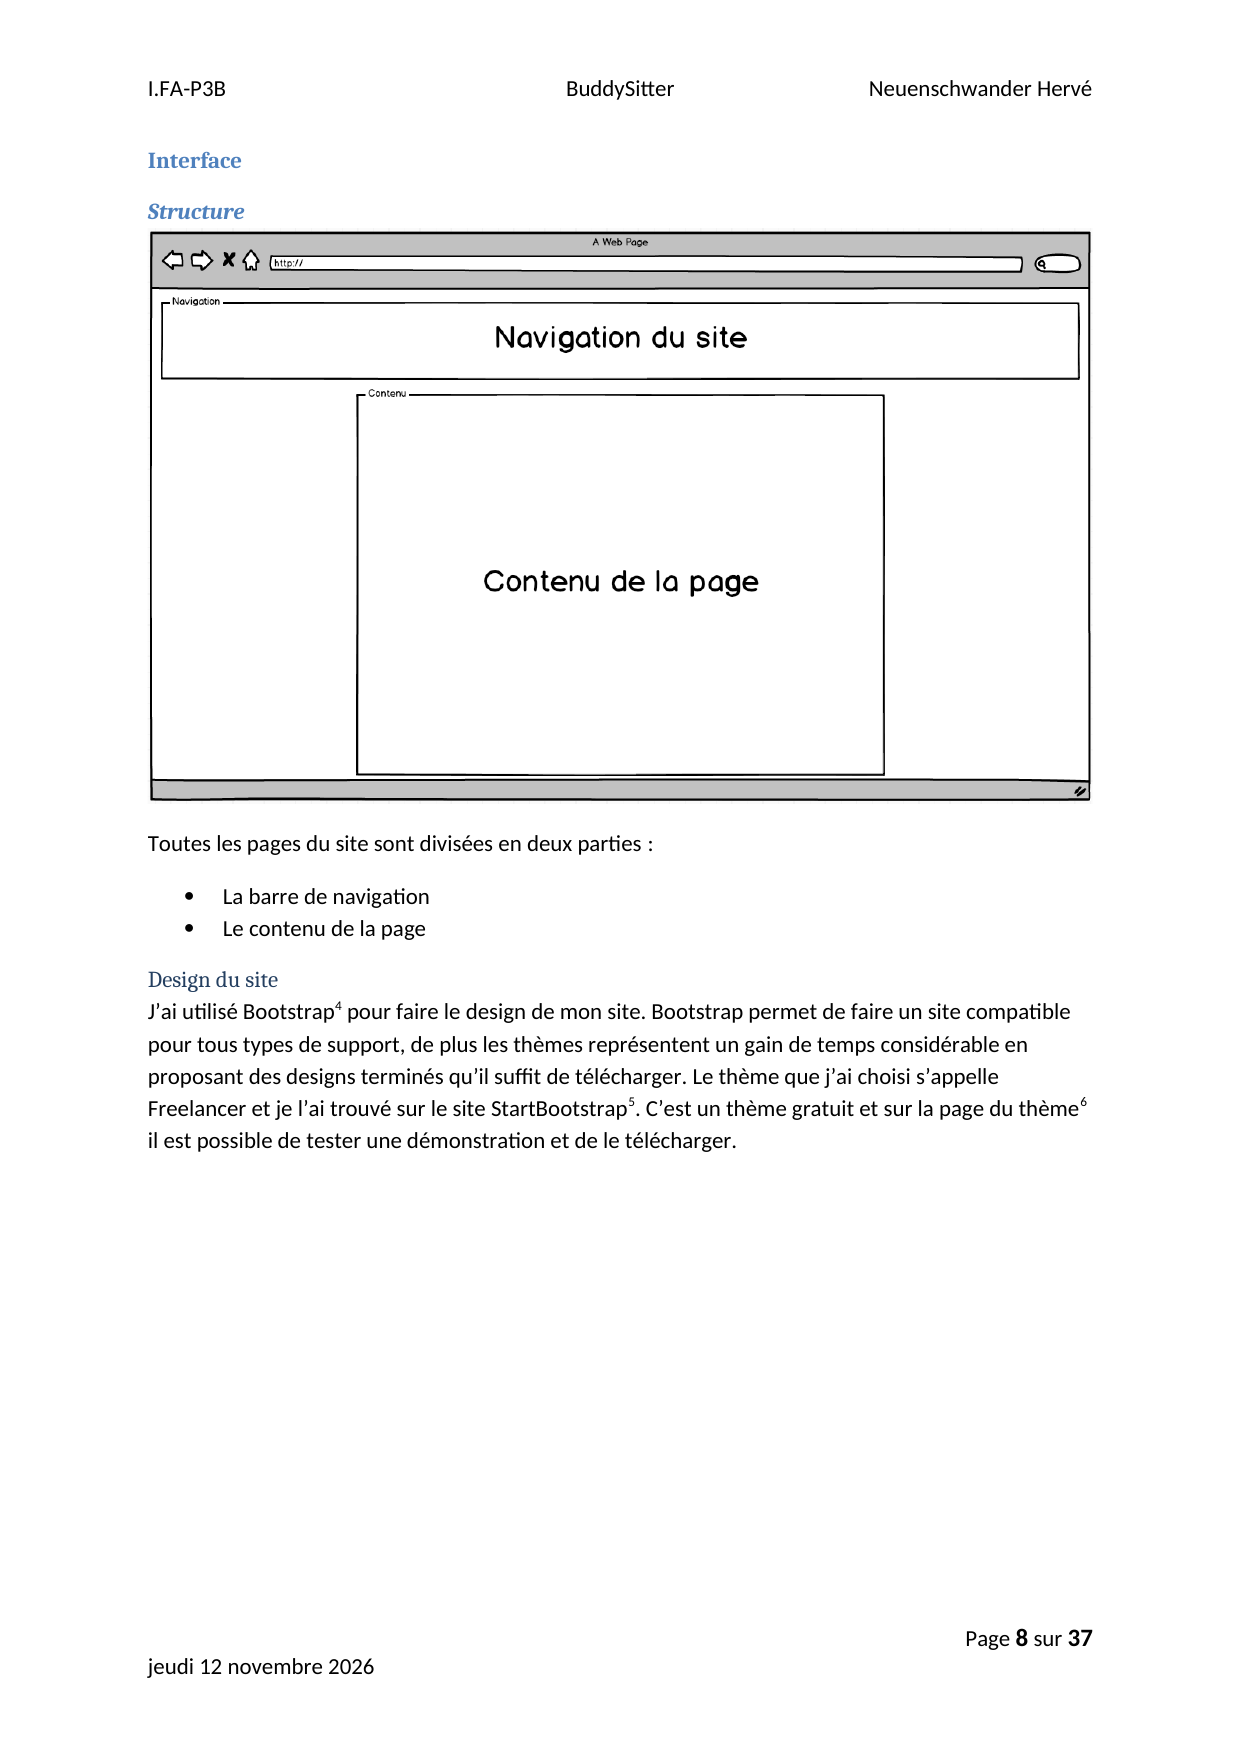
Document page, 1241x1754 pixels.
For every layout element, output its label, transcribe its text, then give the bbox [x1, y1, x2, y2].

text J’ai utilisé Bootstrap pour faire le design de mon site. Bootstrap permet de faire un site compatible pour tous types de support, de plus les thèmes représentent un gain de temps considérable en proposant des designs terminés qu’il suffit de télécharger. Le thème que j’ai choisi s’appelle Freelancer et je l’ai trouvé sur le site StartBootstrap. C’est un thème gratuit et sur la page du thème il est possible de tester une démonstration et de le télécharger. [148, 997, 1093, 1154]
list La barre de navigation [185, 882, 1093, 910]
subtitle Structure [148, 199, 1093, 225]
subtitle Interface [148, 148, 1093, 174]
text Toutes les pages du site sont divisées en deux parties : [148, 829, 1093, 857]
list Le contenu de la page [185, 914, 1093, 942]
subtitle Design du site [148, 967, 1093, 994]
picture [147, 228, 1093, 804]
